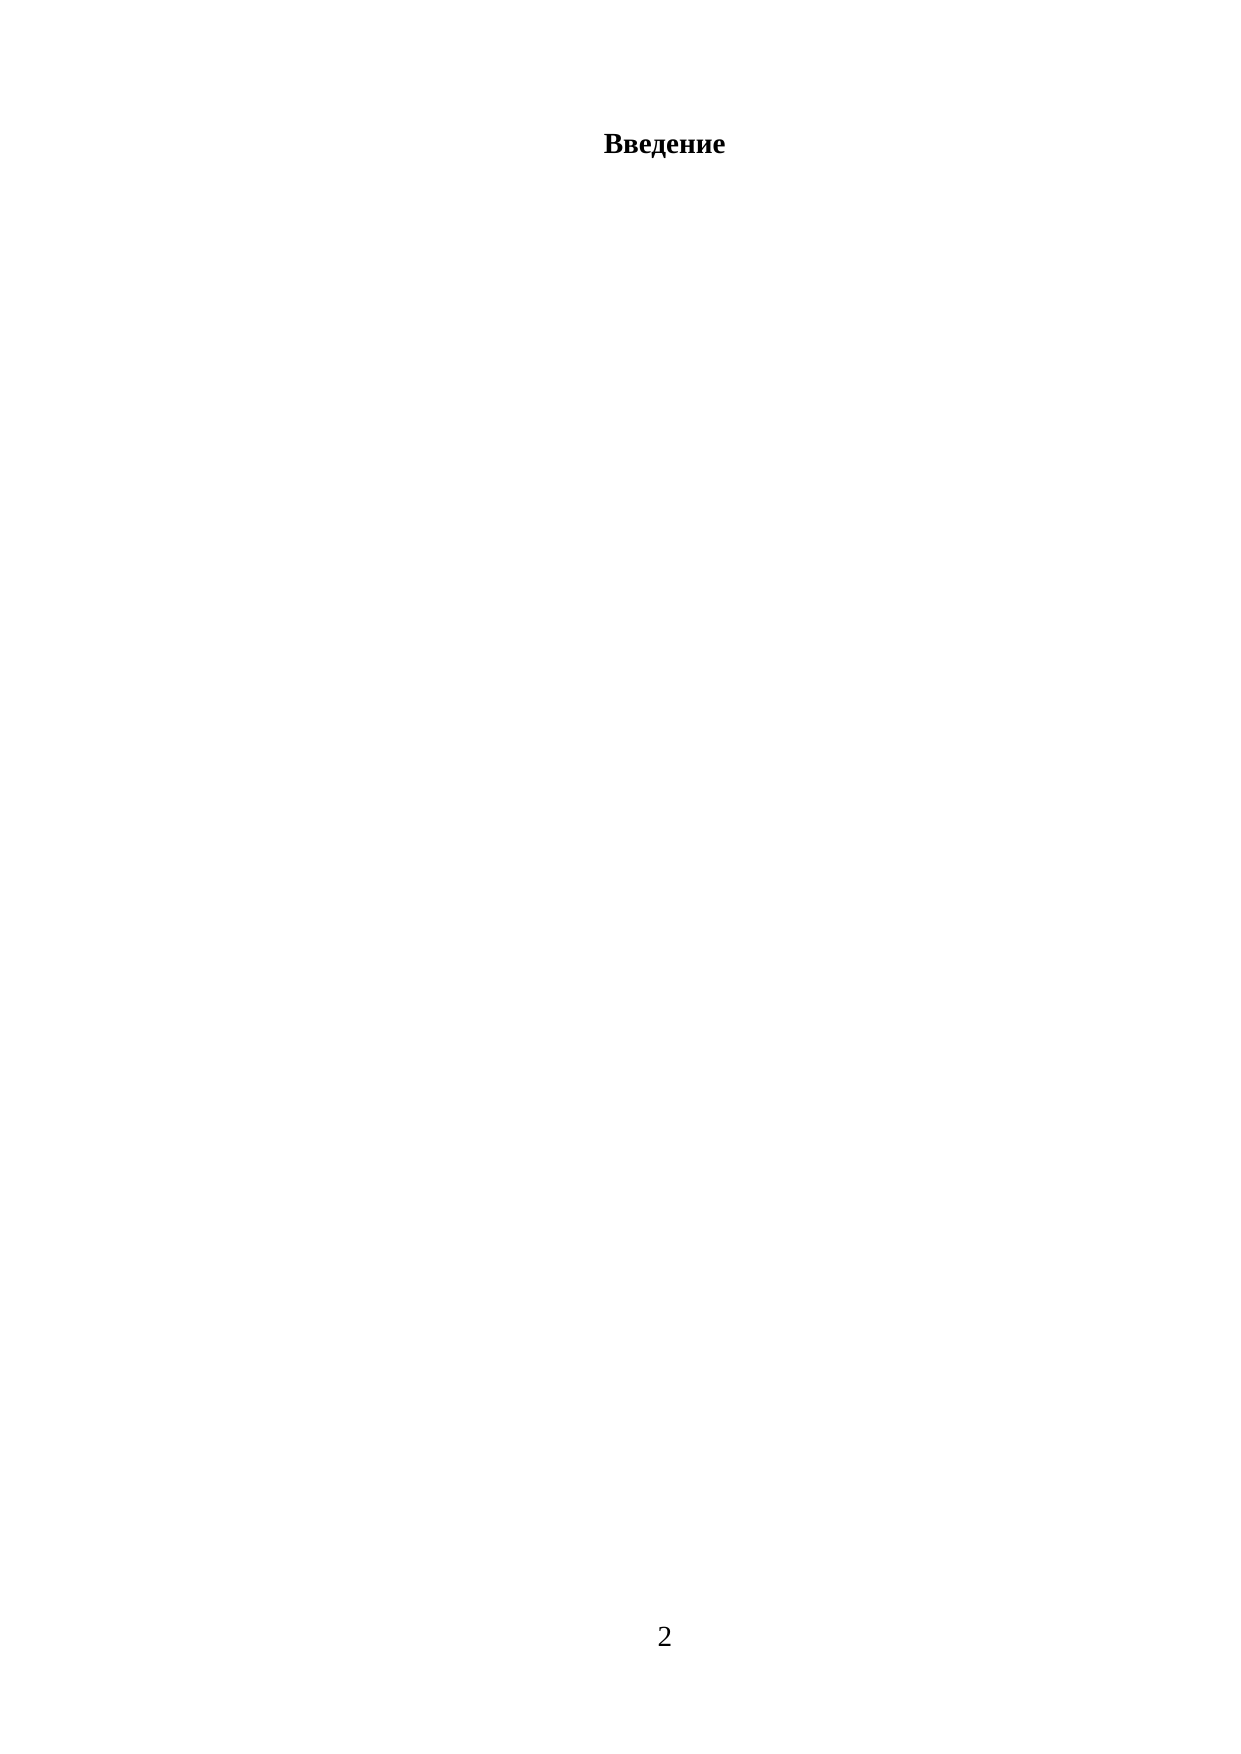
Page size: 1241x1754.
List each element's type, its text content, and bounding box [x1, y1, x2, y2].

text Введение [177, 126, 1152, 160]
